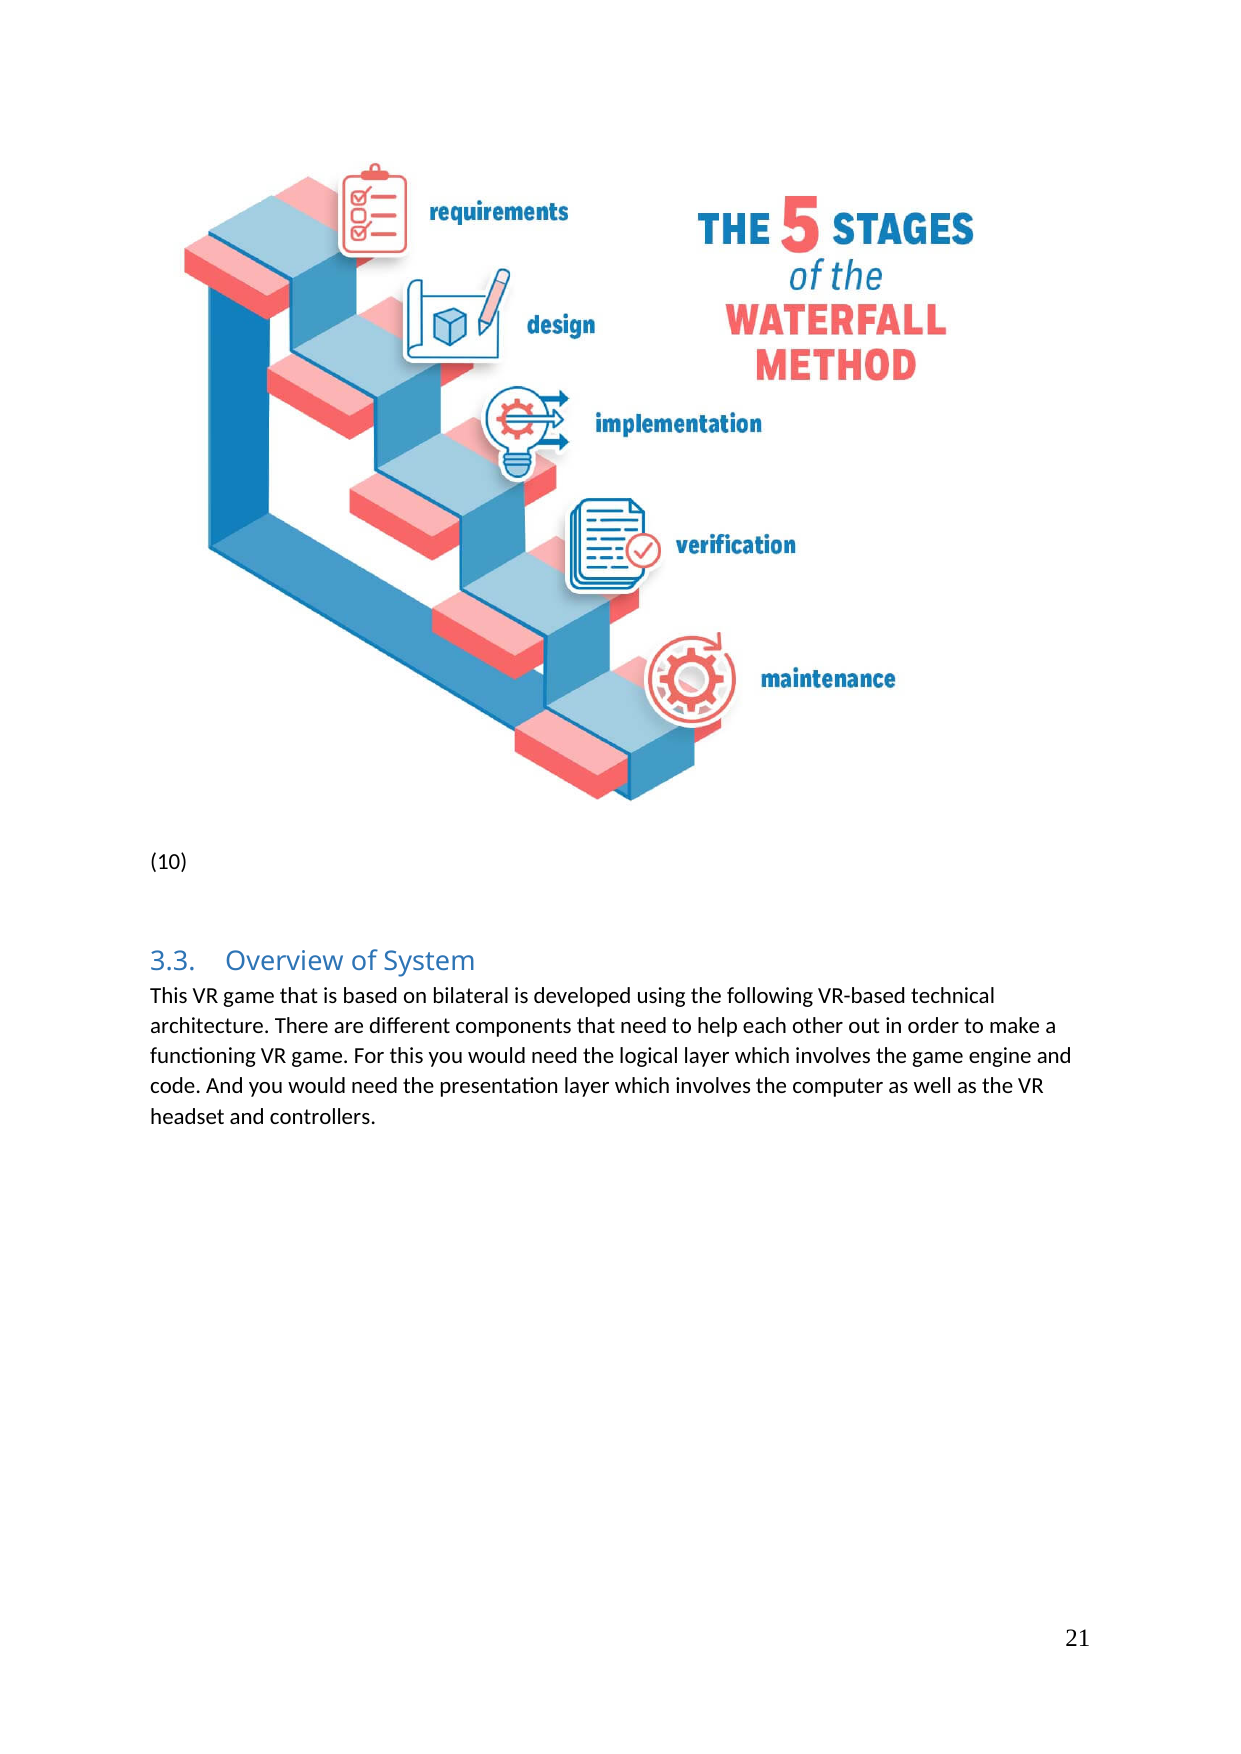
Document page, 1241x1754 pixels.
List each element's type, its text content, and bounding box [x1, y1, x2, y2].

text This VR game that is based on bilateral is developed using the following VR-based technical architecture. There are different components that need to help each other out in order to make a functioning VR game. For this you would need the logical layer which involves the game engine and code. And you would need the presentation layer which involves the computer as well as the VR headset and controllers. [150, 981, 1090, 1130]
subtitle 3.3. Overview of System [150, 941, 1090, 978]
text (10) [150, 847, 1090, 876]
picture [150, 150, 1091, 829]
